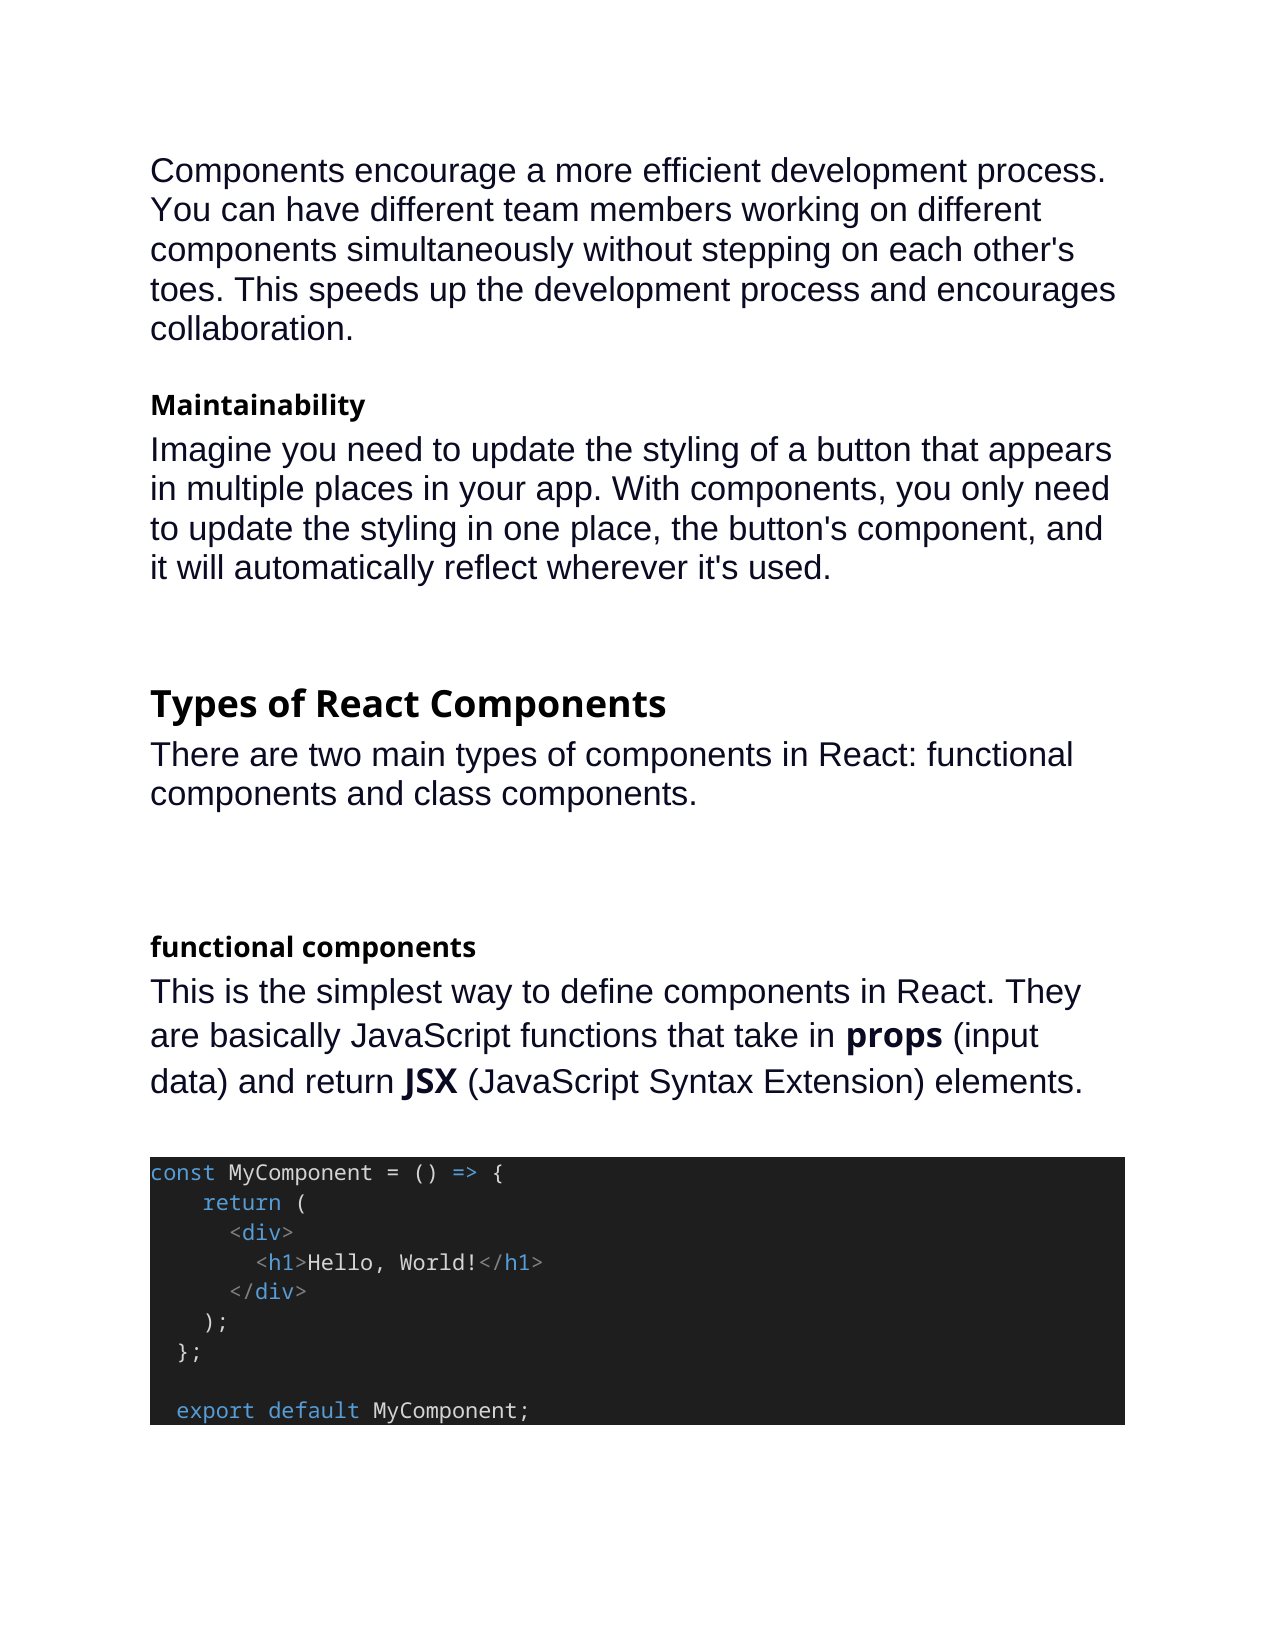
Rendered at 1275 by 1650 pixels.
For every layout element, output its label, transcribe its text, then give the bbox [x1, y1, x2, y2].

text Imagine you need to update the styling of a button that appears in multiple places in your app. With components, you only need to update the styling in one place, the button's component, and it will automatically reflect wherever it's used. [150, 429, 1125, 587]
text return ( [150, 1187, 1125, 1217]
text </div> [150, 1276, 1125, 1306]
text There are two main types of components in React: functional components and class components. [150, 734, 1125, 813]
text const MyComponent = () => { [150, 1157, 1125, 1187]
subtitle Maintainability [150, 385, 1125, 424]
text <h1>Hello, World!</h1> [150, 1246, 1125, 1276]
text }; [150, 1336, 1125, 1366]
text export default MyComponent; [150, 1395, 1125, 1425]
text This is the simplest way to define components in React. They are basically JavaScript functions that take in props (input data) and return JSX (JavaScript Syntax Extension) elements. [150, 971, 1125, 1104]
subtitle functional components [150, 927, 1125, 966]
text ); [150, 1306, 1125, 1336]
subtitle Types of React Components [150, 678, 1125, 729]
text <div> [150, 1217, 1125, 1246]
text Components encourage a more efficient development process. You can have different team members working on different components simultaneously without stepping on each other's toes. This speeds up the development process and encourages collaboration. [150, 150, 1125, 348]
